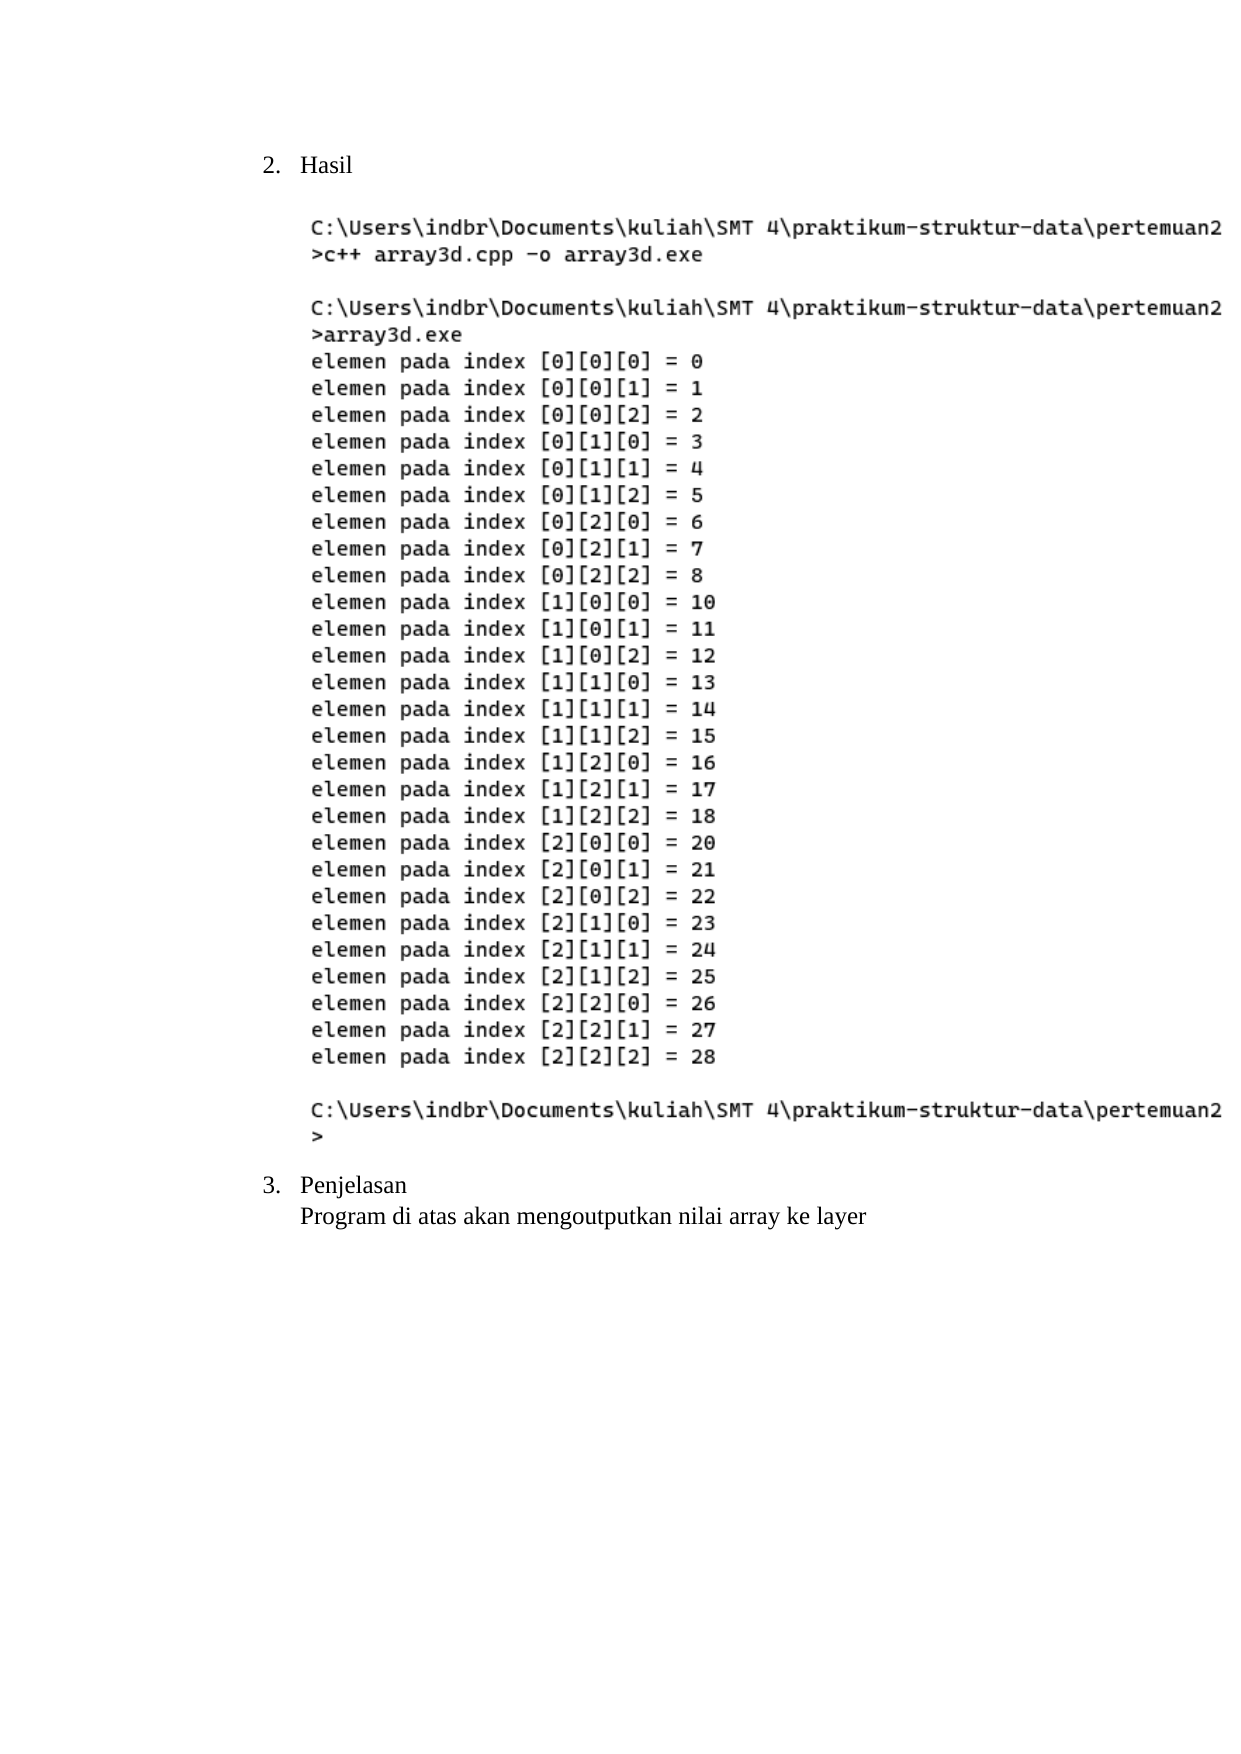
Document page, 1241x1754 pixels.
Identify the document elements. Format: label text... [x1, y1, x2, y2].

list Penjelasan Program di atas akan mengoutputkan nilai array ke layer [262, 1170, 1090, 1229]
picture [300, 181, 1241, 1168]
